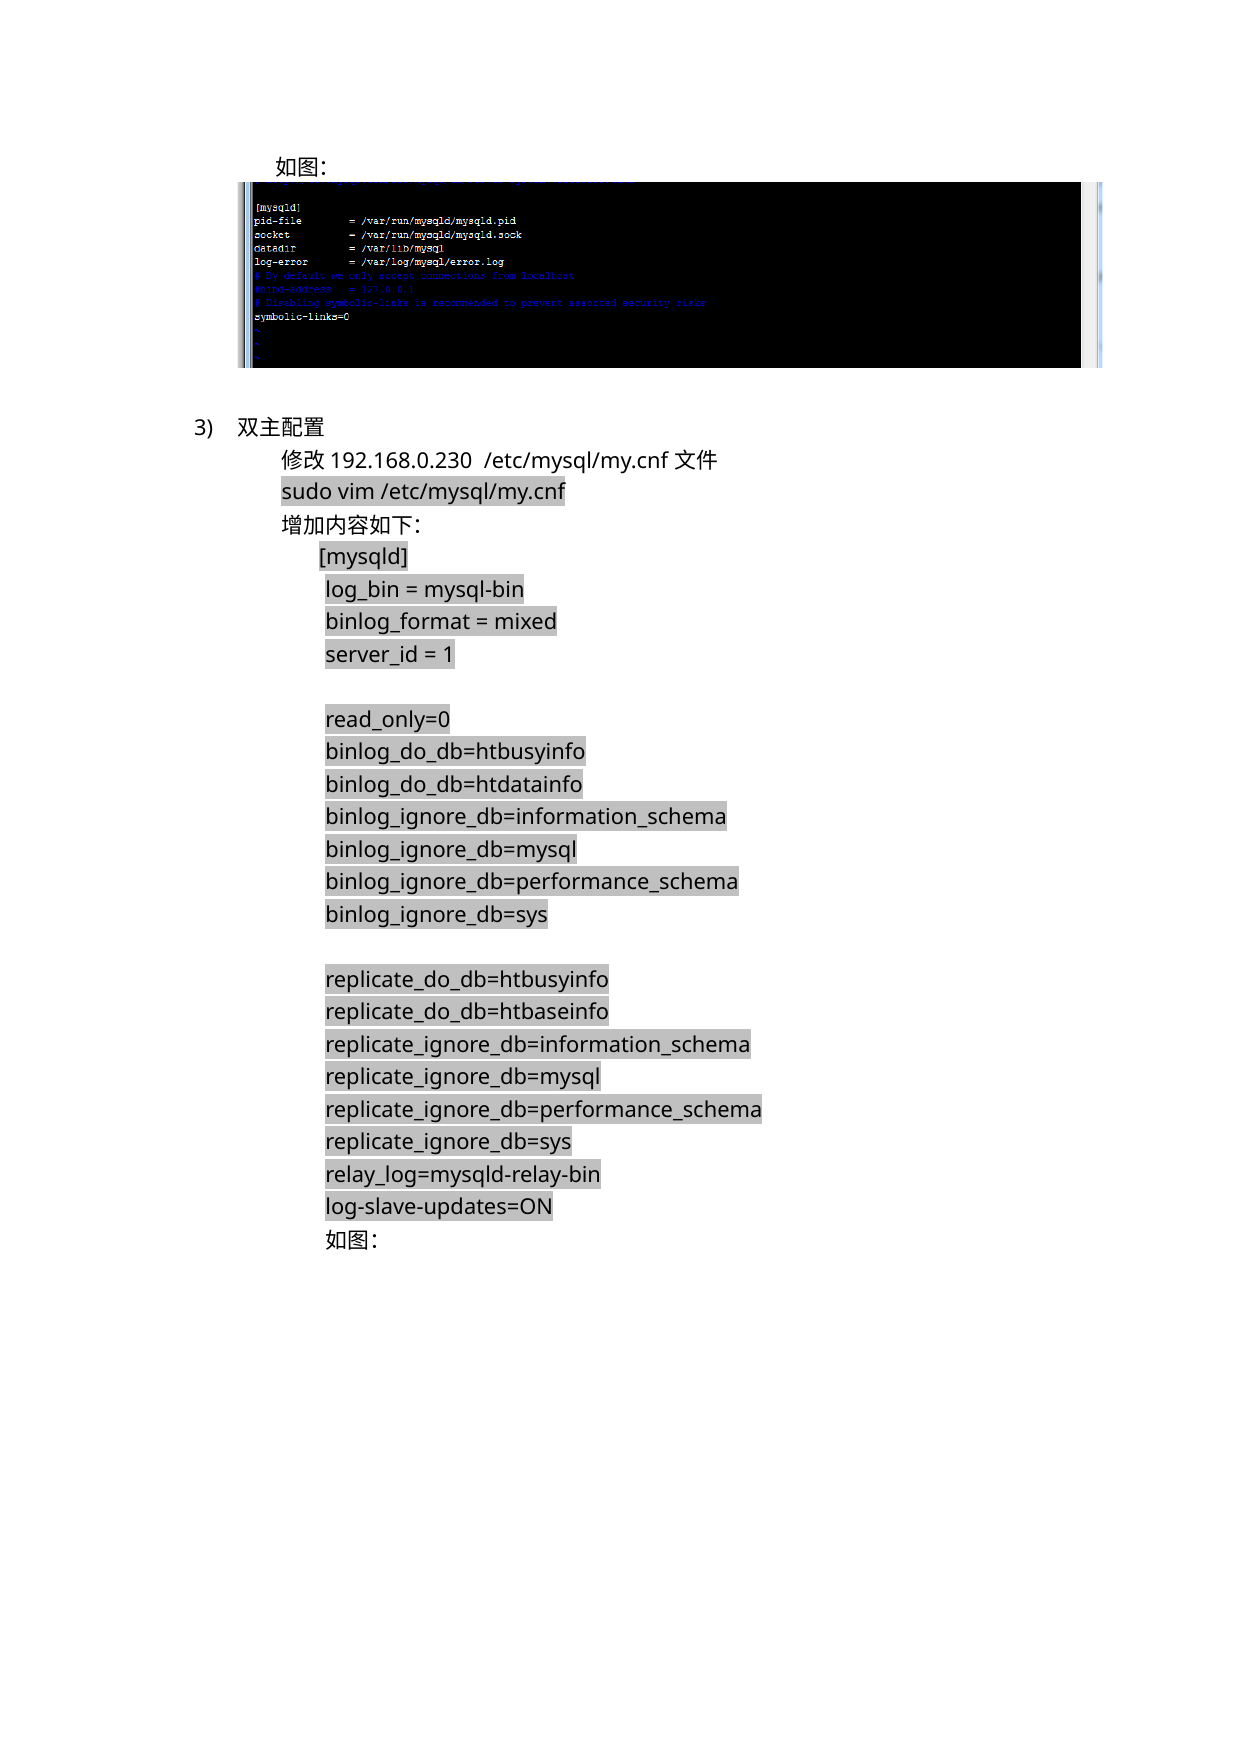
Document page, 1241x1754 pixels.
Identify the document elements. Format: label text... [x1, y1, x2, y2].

text 增加内容如下： [281, 507, 1053, 540]
text 如图： [238, 150, 1053, 182]
text binlog_ignore_db=mysql [281, 832, 1053, 865]
list 双主配置 [194, 410, 1053, 442]
text binlog_ignore_db=performance_schema [281, 865, 1053, 897]
text binlog_ignore_db=information_schema [281, 800, 1053, 832]
text server_id = 1 [281, 637, 1053, 670]
text replicate_ignore_db=information_schema [281, 1027, 1053, 1060]
text binlog_do_db=htdatainfo [281, 767, 1053, 800]
text replicate_ignore_db=mysql [281, 1060, 1053, 1092]
text replicate_ignore_db=performance_schema [281, 1092, 1053, 1125]
text replicate_do_db=htbusyinfo [281, 962, 1053, 995]
text 如图： [281, 1222, 1053, 1255]
text log-slave-updates=ON [281, 1190, 1053, 1222]
text 修改192.168.0.230 /etc/mysql/my.cnf 文件 [238, 442, 1053, 475]
picture [237, 182, 1103, 368]
text sudo vim /etc/mysql/my.cnf [281, 475, 1053, 507]
text binlog_do_db=htbusyinfo [281, 735, 1053, 767]
text relay_log=mysqld-relay-bin [281, 1157, 1053, 1190]
text log_bin = mysql-bin [281, 572, 1053, 605]
text read_only=0 [281, 702, 1053, 735]
text binlog_ignore_db=sys [281, 897, 1053, 930]
text replicate_do_db=htbaseinfo [281, 995, 1053, 1027]
text binlog_format = mixed [281, 605, 1053, 637]
text replicate_ignore_db=sys [281, 1125, 1053, 1157]
text [mysqld] [281, 540, 1053, 572]
